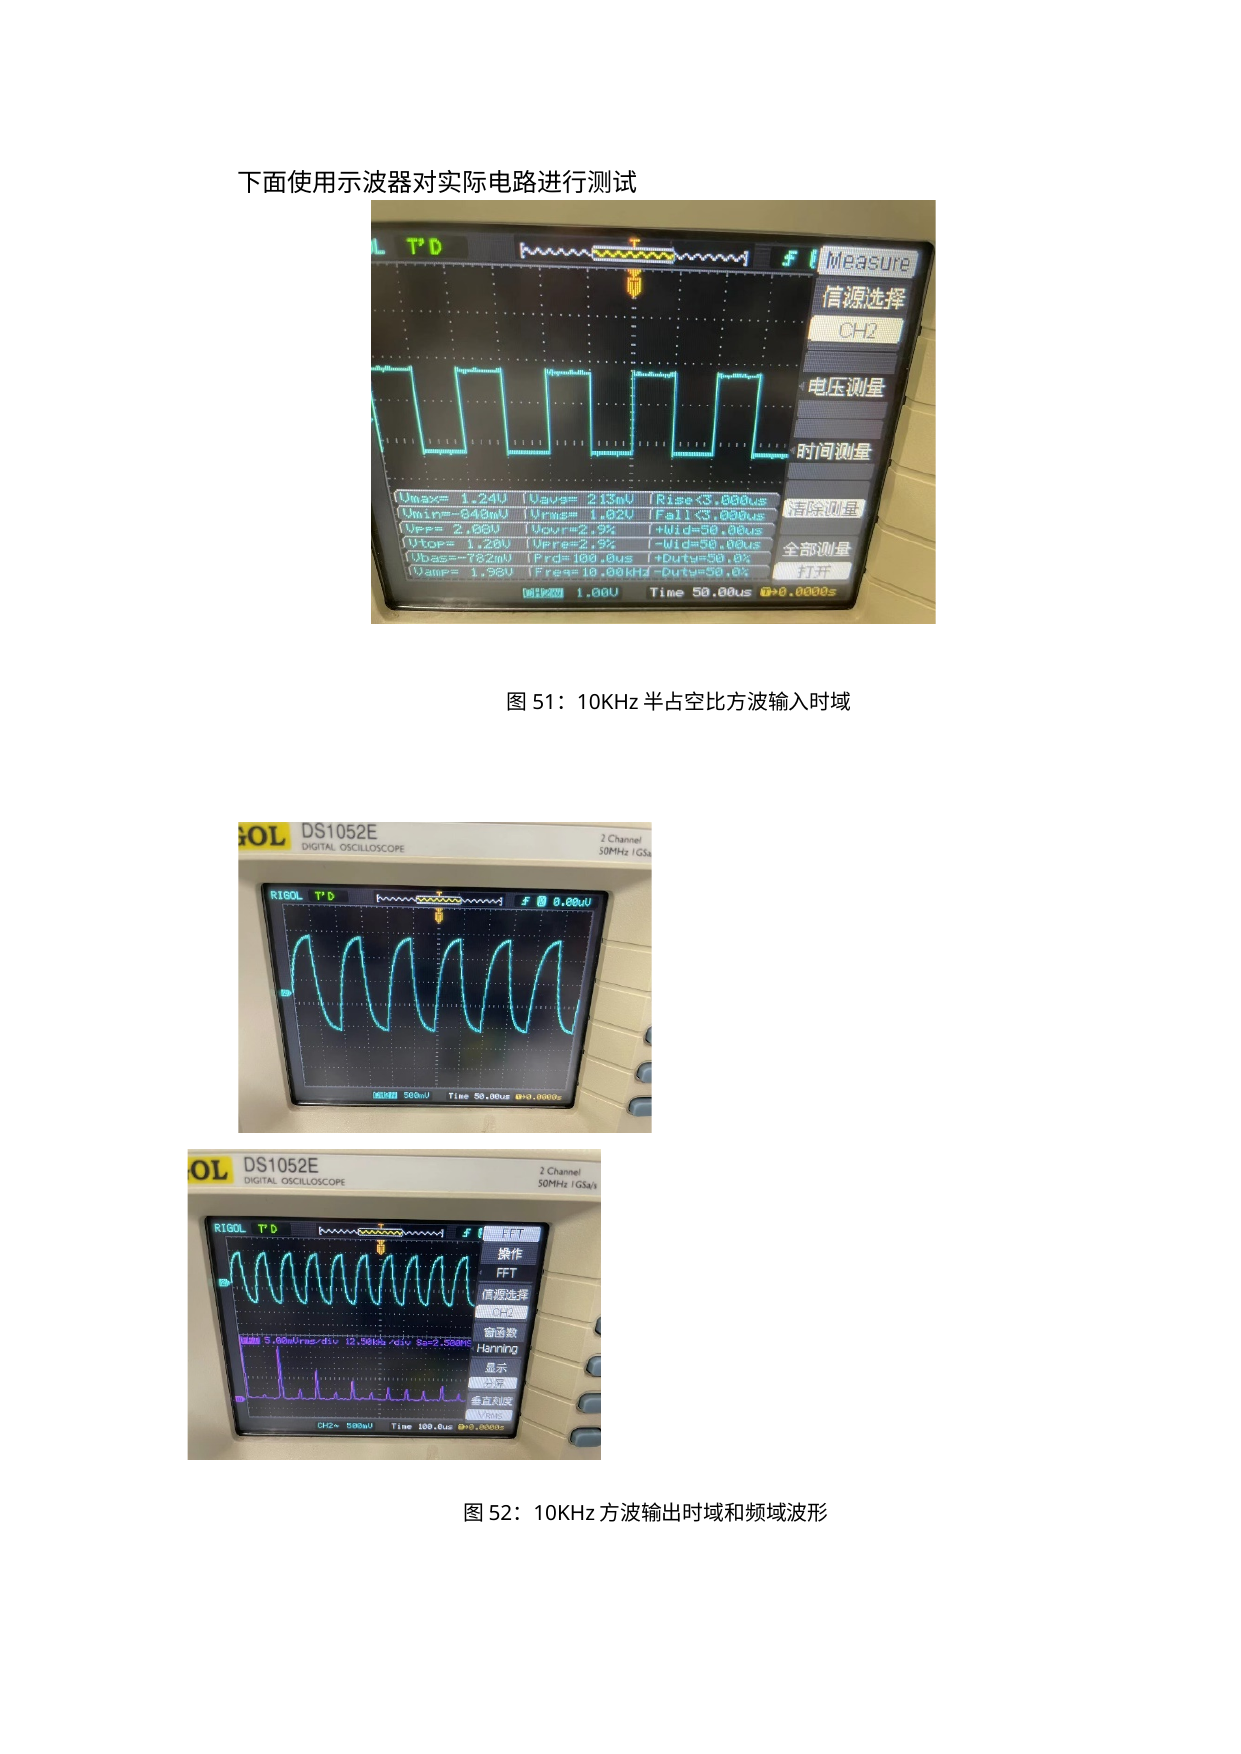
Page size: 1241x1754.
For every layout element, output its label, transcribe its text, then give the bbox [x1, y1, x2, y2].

picture [371, 200, 936, 624]
text 下面使用示波器对实际电路进行测试 [187, 162, 1053, 198]
picture [187, 1149, 601, 1460]
picture [238, 822, 652, 1133]
text 图 52：10KHz方波输出时域和频域波形 [187, 1495, 1053, 1528]
